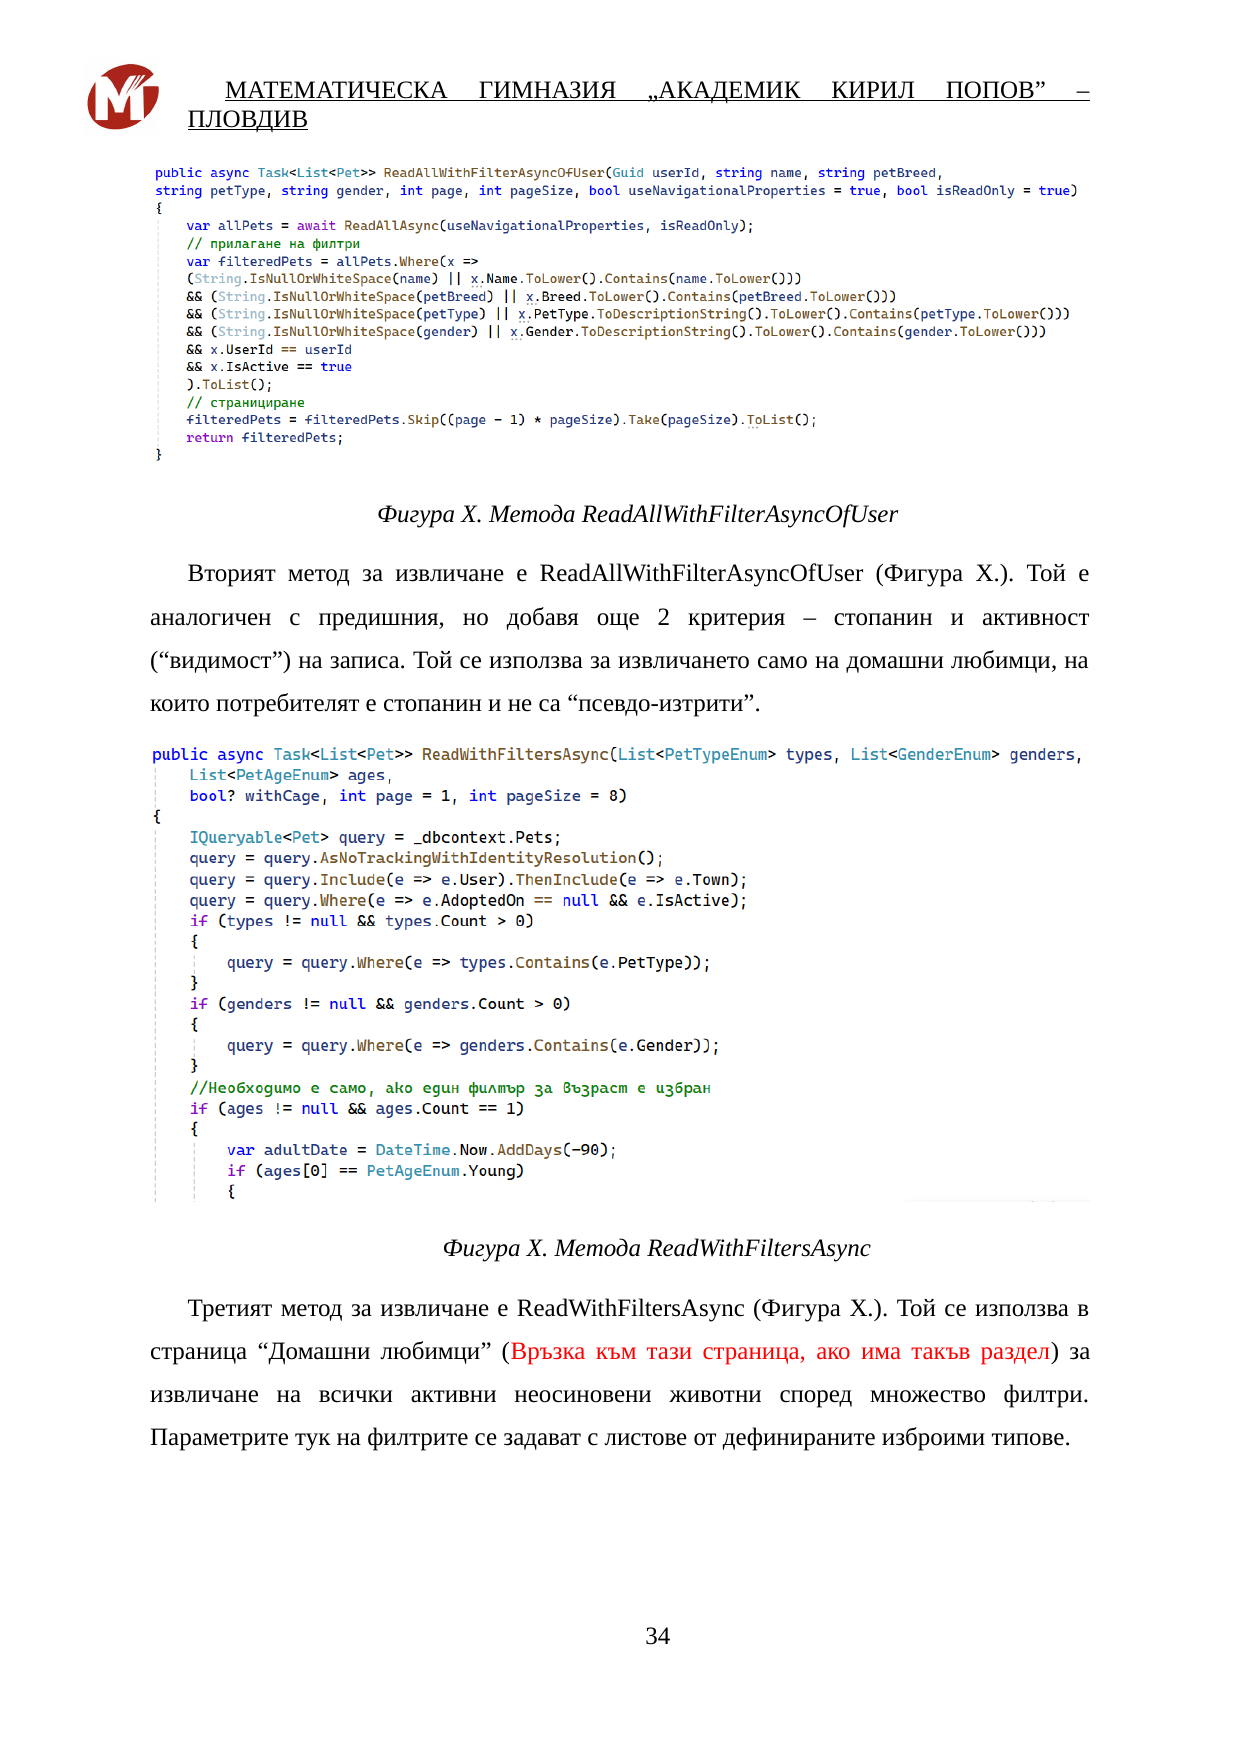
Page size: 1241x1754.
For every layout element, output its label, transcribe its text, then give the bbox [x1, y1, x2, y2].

text Фигура Х. Метода ReadWithFiltersAsync [187, 1233, 1090, 1262]
text Вторият метод за извличане е ReadAllWithFilterAsyncOfUser (Фигура Х.). Той е аналогичен с предишния, но добавя още 2 критерия – стопанин и активност (“видимост”) на записа. Той се използва за извличането само на домашни любимци, на които потребителят е стопанин и не са “псевдо-изтрити”. [150, 558, 1090, 717]
picture [150, 747, 1091, 1202]
picture [150, 161, 1091, 468]
picture [83, 58, 162, 137]
text Фигура Х. Метода ReadAllWithFilterAsyncOfUser [150, 499, 1090, 527]
text Третият метод за извличане е ReadWithFiltersAsync (Фигура Х.). Той се използва в страница “Домашни любимци” (Връзка към тази страница, ако има такъв раздел) за извличане на всички активни неосиновени животни според множество филтри. Параметрите тук на филтрите се задават с листове от дефинираните изброими типове. [150, 1293, 1090, 1451]
